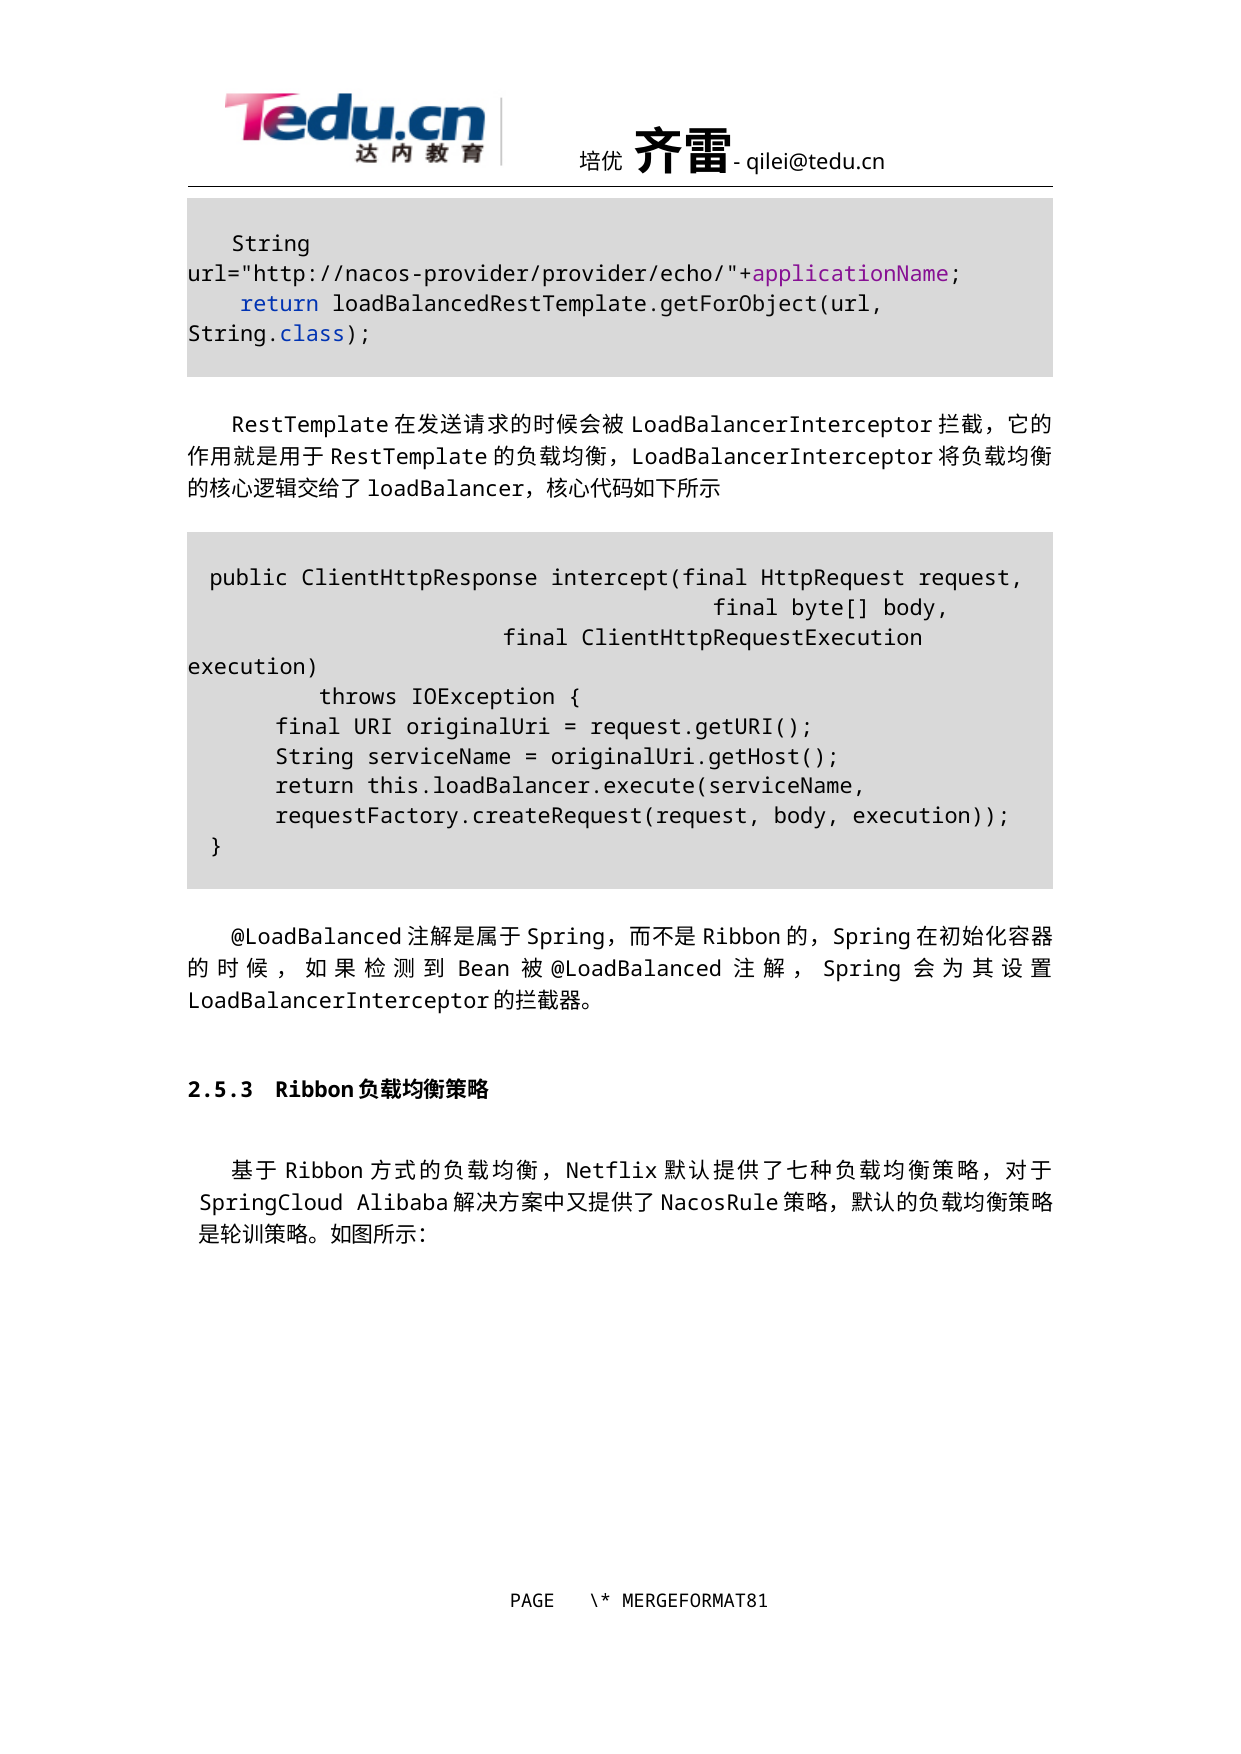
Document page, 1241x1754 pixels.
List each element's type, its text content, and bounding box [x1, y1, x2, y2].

text @LoadBalanced注解是属于Spring，而不是Ribbon的，Spring在初始化容器的时候，如果检测到Bean被@LoadBalanced注解，Spring会为其设置LoadBalancerInterceptor的拦截器。 [187, 919, 1053, 1015]
text final ClientHttpRequestExecution execution) [187, 621, 1053, 681]
picture [225, 88, 507, 170]
text } [187, 830, 1053, 860]
text 基于Ribbon方式的负载均衡，Netflix默认提供了七种负载均衡策略，对于SpringCloud Alibaba解决方案中又提供了NacosRule策略，默认的负载均衡策略是轮训策略。如图所示： [198, 1153, 1053, 1249]
text final URI originalUri = request.getURI(); [187, 711, 1053, 741]
subtitle Ribbon负载均衡策略 [187, 1072, 1053, 1103]
text return this.loadBalancer.execute(serviceName, [187, 770, 1053, 800]
text String serviceName = originalUri.getHost(); [187, 741, 1053, 770]
text String url="http://nacos-provider/provider/echo/"+applicationName; return loadBalancedRestTemplate.getForObject(url, String.class); [187, 228, 1053, 347]
text requestFactory.createRequest(request, body, execution)); [187, 800, 1053, 830]
text final byte[] body, [187, 592, 1053, 621]
text public ClientHttpResponse intercept(final HttpRequest request, [187, 562, 1053, 592]
text throws IOException { [187, 681, 1053, 711]
text RestTemplate在发送请求的时候会被LoadBalancerInterceptor拦截，它的作用就是用于RestTemplate的负载均衡，LoadBalancerInterceptor将负载均衡的核心逻辑交给了loadBalancer，核心代码如下所示 [187, 407, 1053, 502]
